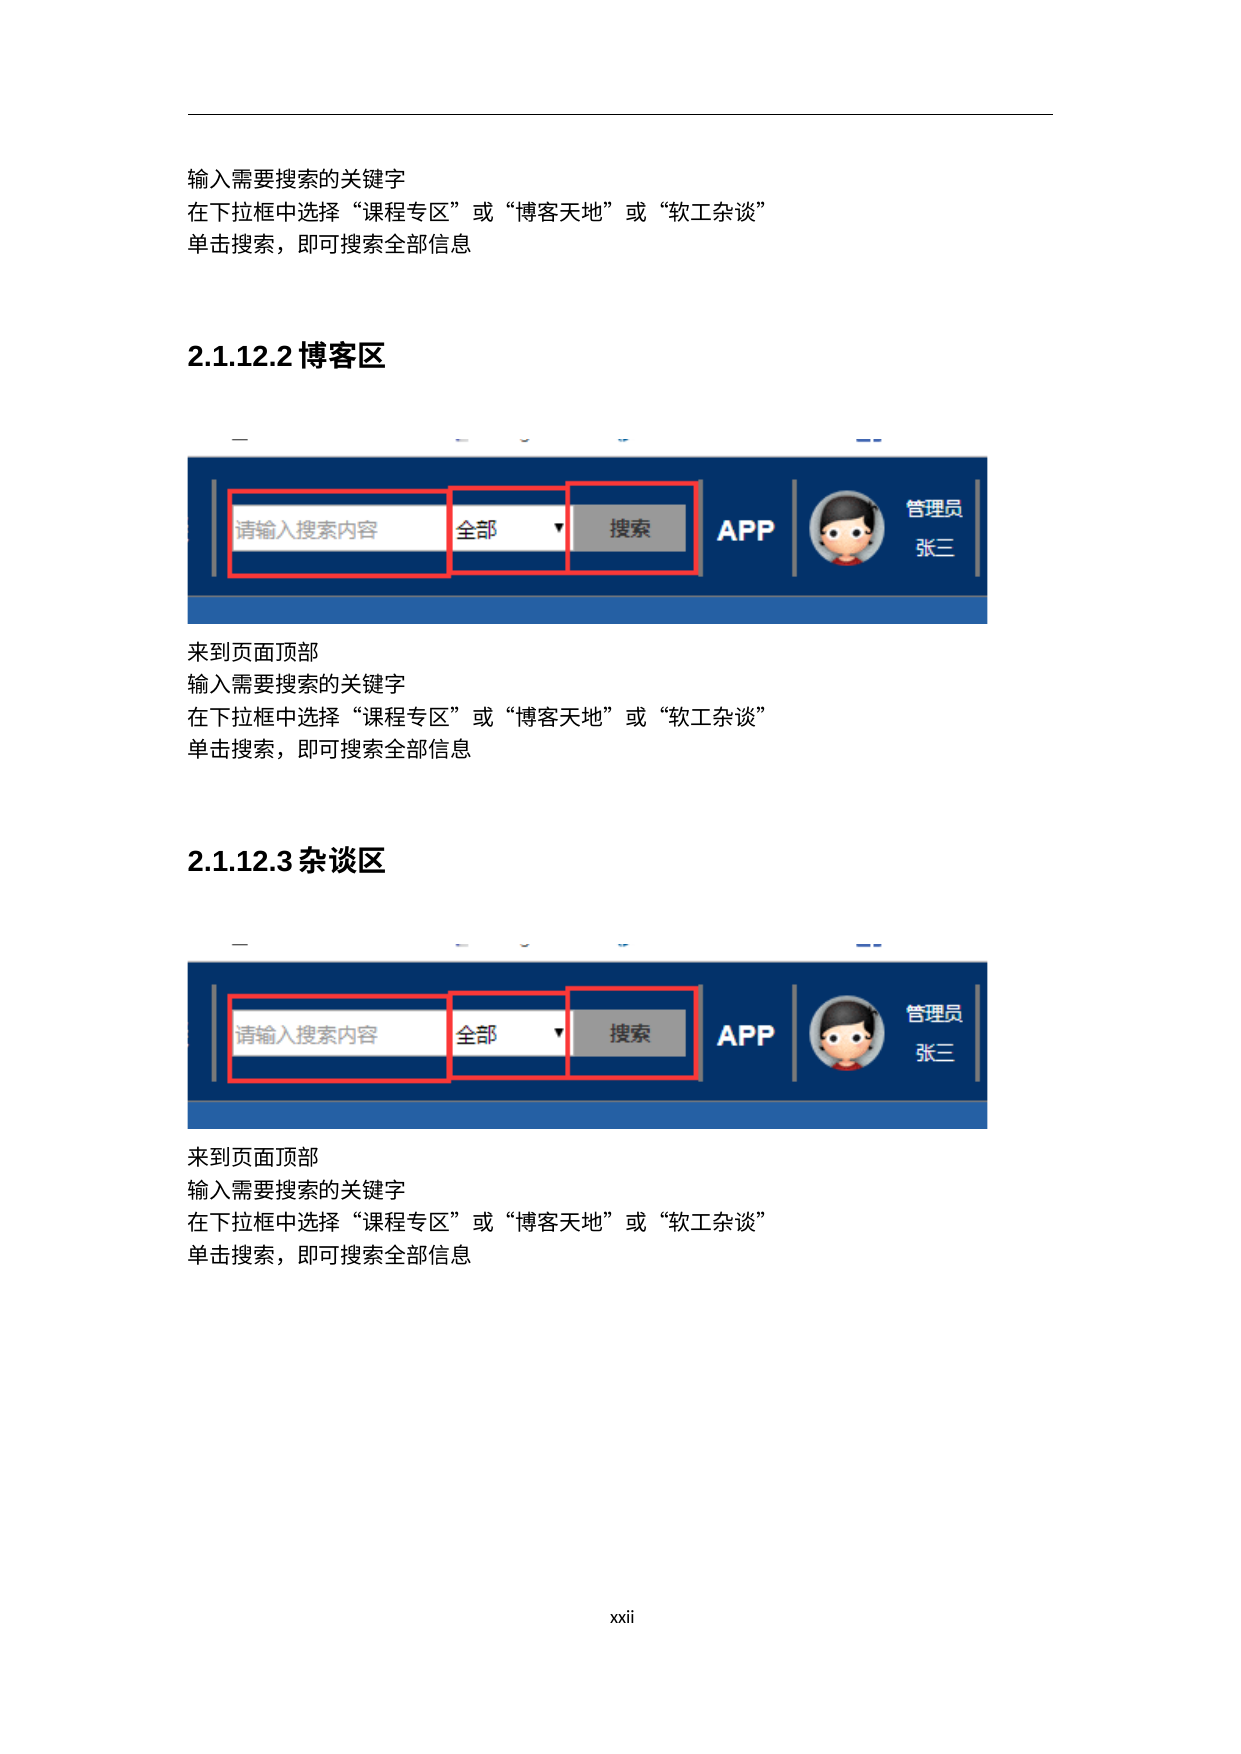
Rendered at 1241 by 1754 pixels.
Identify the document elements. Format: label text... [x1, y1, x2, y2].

text 单击搜索，即可搜索全部信息 [187, 1237, 1053, 1270]
text 输入需要搜索的关键字 [187, 667, 1053, 699]
text 输入需要搜索的关键字 [187, 162, 1053, 194]
picture [187, 944, 988, 1129]
subtitle 2.1.12.2博客区 [187, 321, 1053, 386]
text 单击搜索，即可搜索全部信息 [187, 732, 1053, 764]
text 在下拉框中选择“课程专区”或“博客天地”或“软工杂谈” [187, 699, 1053, 732]
text 在下拉框中选择“课程专区”或“博客天地”或“软工杂谈” [187, 1205, 1053, 1237]
text 单击搜索，即可搜索全部信息 [187, 227, 1053, 259]
text 来到页面顶部 [187, 1140, 1053, 1172]
subtitle 2.1.12.3杂谈区 [187, 826, 1053, 891]
picture [187, 439, 988, 624]
text 在下拉框中选择“课程专区”或“博客天地”或“软工杂谈” [187, 194, 1053, 227]
text 输入需要搜索的关键字 [187, 1172, 1053, 1205]
text 来到页面顶部 [187, 634, 1053, 667]
